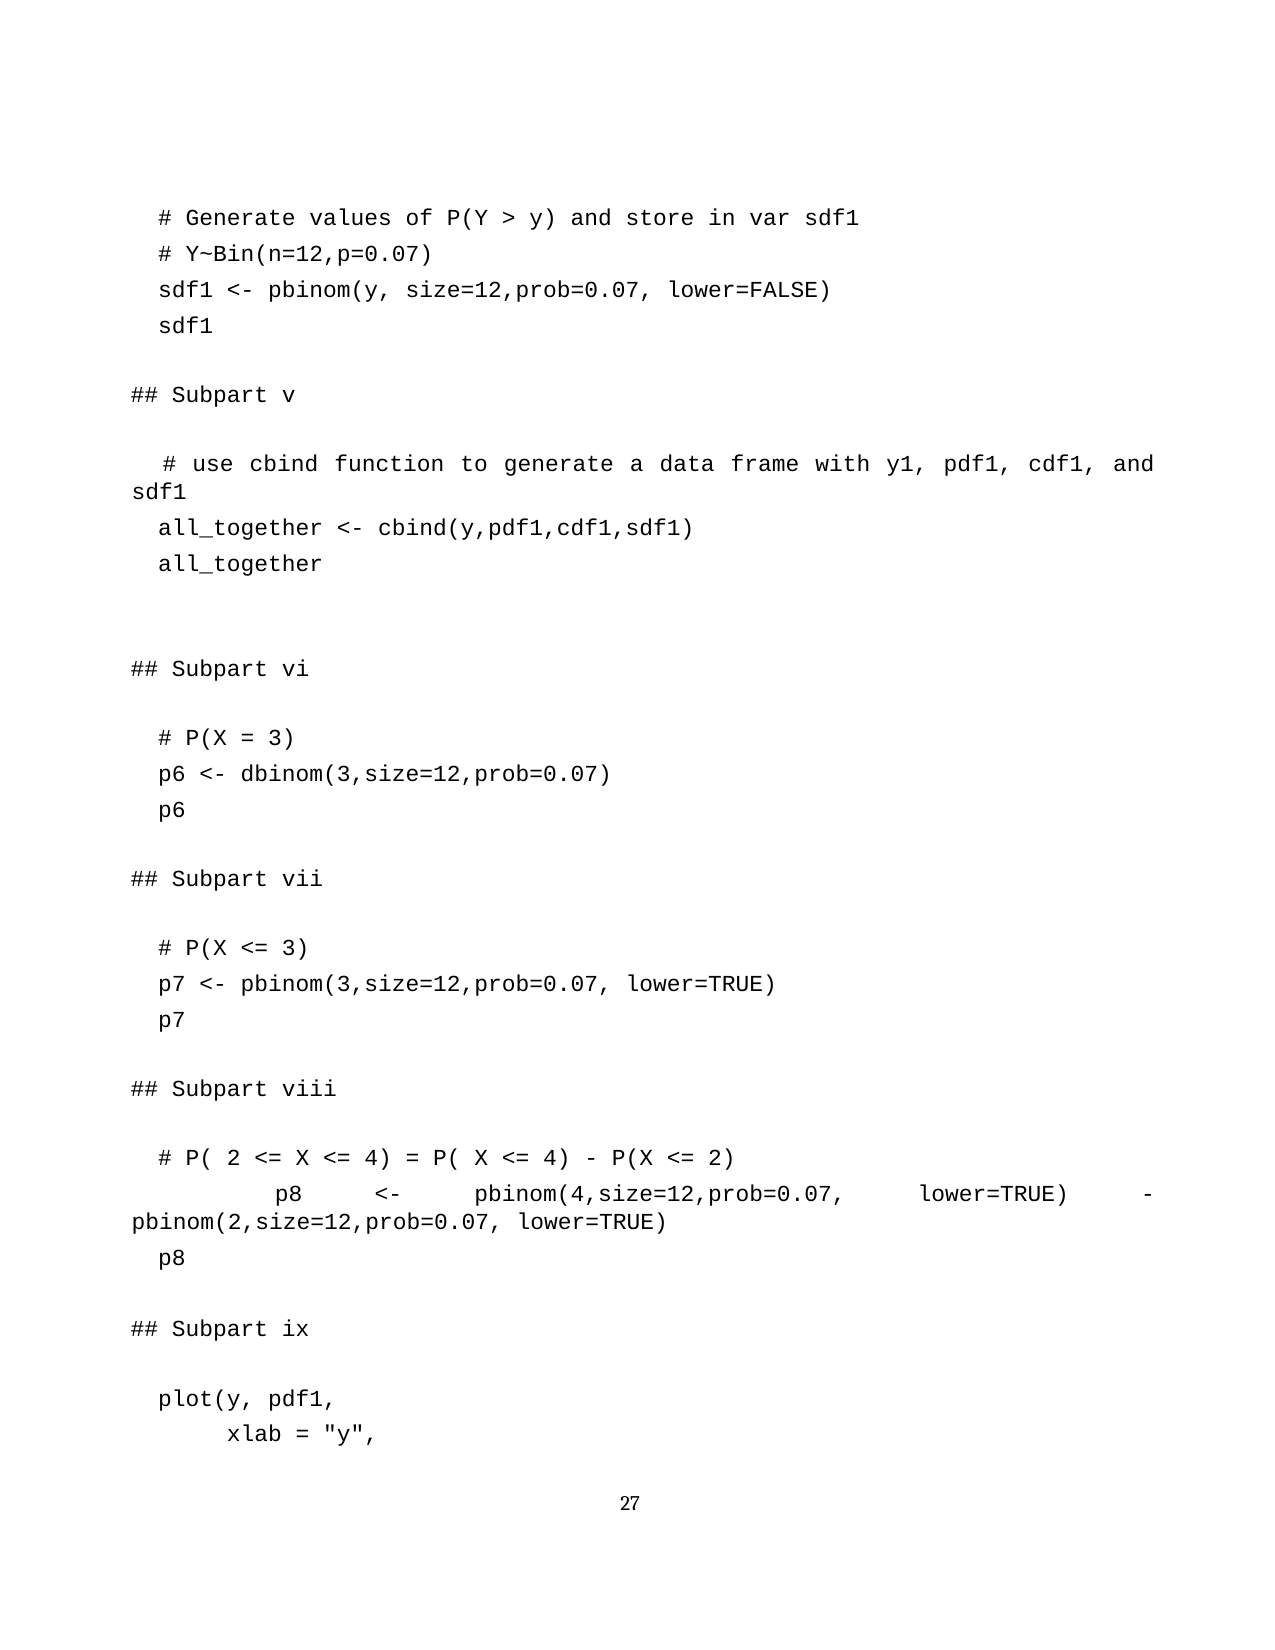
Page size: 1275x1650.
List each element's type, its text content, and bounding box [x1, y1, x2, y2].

text # Y~Bin(n=12,p=0.07) [130, 242, 1155, 268]
text p7 <- pbinom(3,size=12,prob=0.07, lower=TRUE) [130, 972, 1155, 998]
text ## Subpart vii [130, 867, 1155, 893]
text # P( 2 <= X <= 4) = P( X <= 4) - P(X <= 2) [130, 1146, 1155, 1172]
text plot(y, pdf1, [130, 1387, 1155, 1413]
text p8 [130, 1246, 1155, 1272]
text # P(X = 3) [130, 726, 1155, 752]
text ## Subpart ix [130, 1318, 1155, 1343]
text p6 <- dbinom(3,size=12,prob=0.07) [130, 762, 1155, 788]
text all_together <- cbind(y,pdf1,cdf1,sdf1) [130, 516, 1155, 542]
text p6 [130, 798, 1155, 824]
text ## Subpart v [130, 383, 1155, 409]
text p8 <- pbinom(4,size=12,prob=0.07, lower=TRUE) - pbinom(2,size=12,prob=0.07, lower=TRUE) [130, 1182, 1155, 1236]
text # use cbind function to generate a data frame with y1, pdf1, cdf1, and sdf1 [130, 452, 1155, 507]
text ## Subpart vi [130, 657, 1155, 683]
text p7 [130, 1008, 1155, 1034]
text sdf1 <- pbinom(y, size=12,prob=0.07, lower=FALSE) [130, 278, 1155, 304]
text all_together [130, 552, 1155, 578]
text # P(X <= 3) [130, 936, 1155, 962]
text sdf1 [130, 314, 1155, 340]
text ## Subpart viii [130, 1077, 1155, 1103]
text xlab = "y", [130, 1423, 1155, 1448]
text # Generate values of P(Y > y) and store in var sdf1 [130, 207, 1155, 233]
